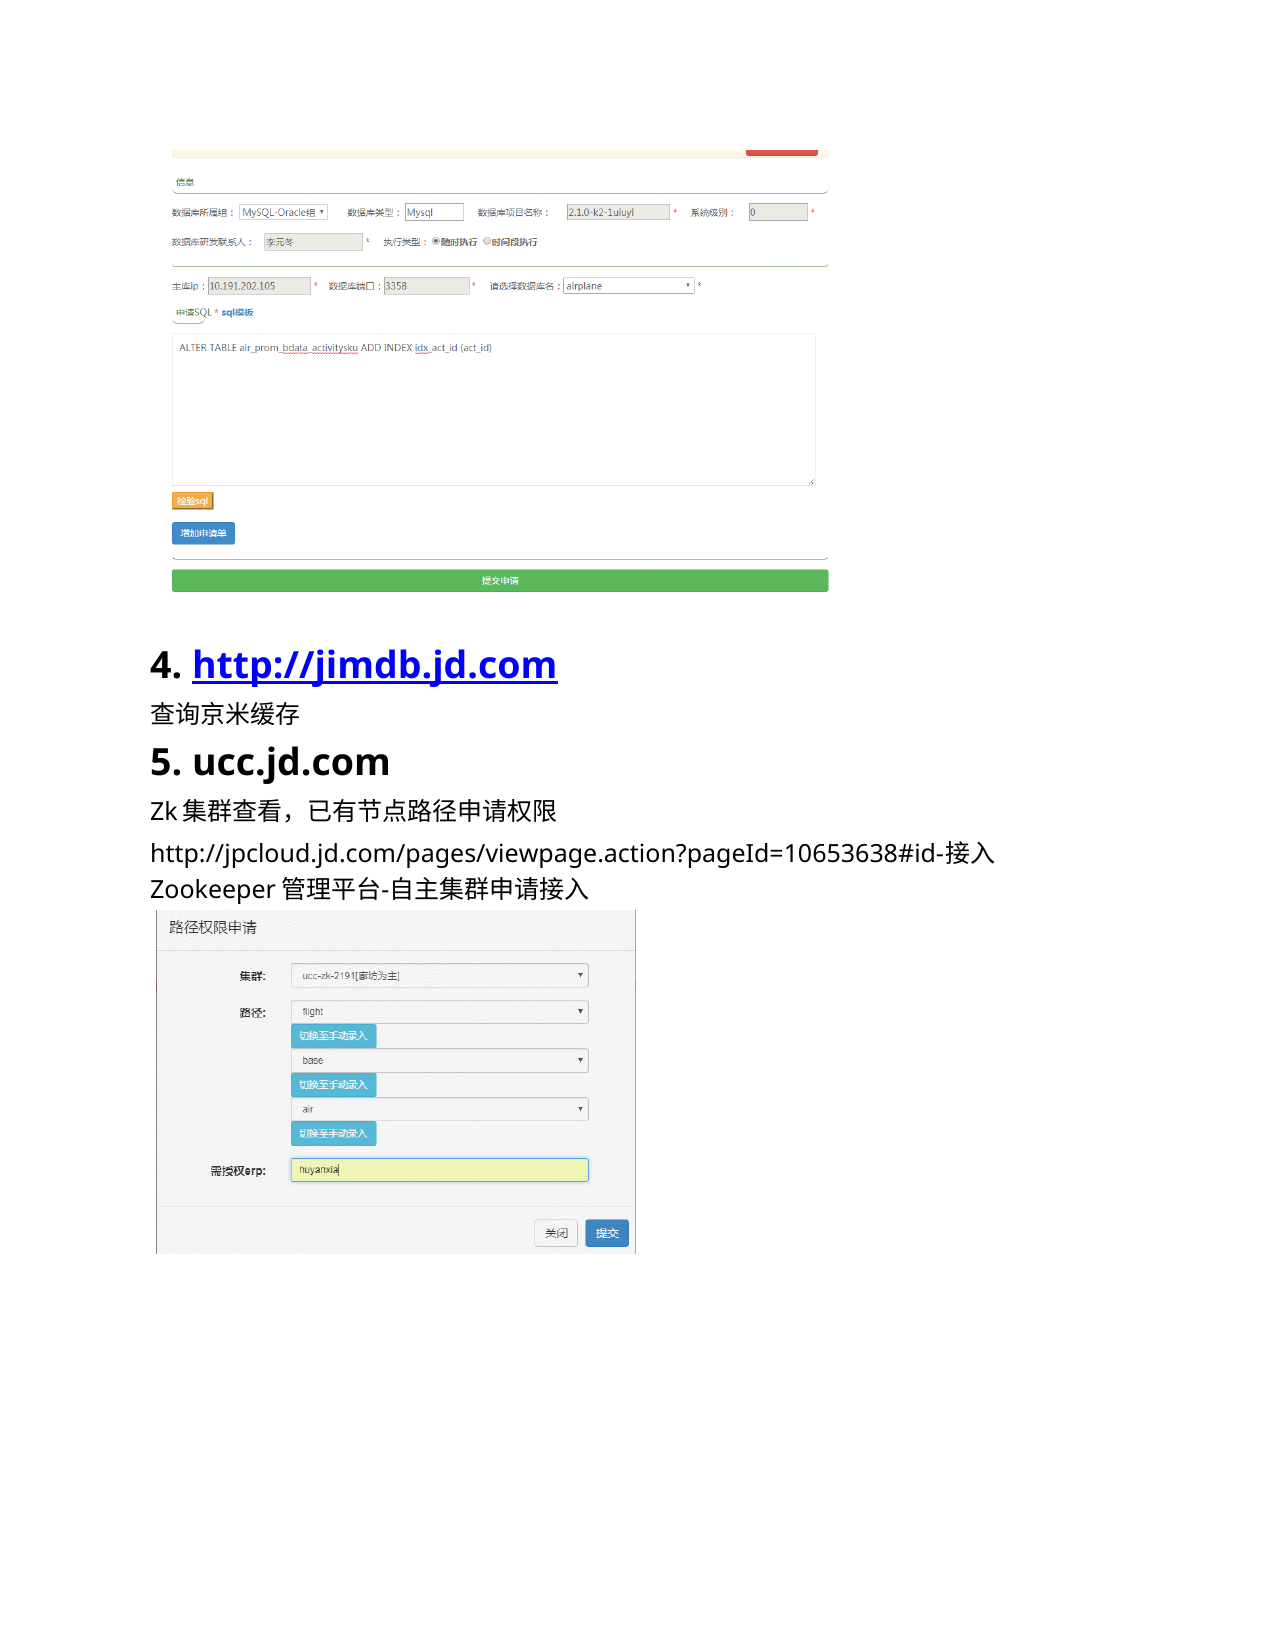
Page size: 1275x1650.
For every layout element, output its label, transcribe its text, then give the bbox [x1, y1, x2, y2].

text Zk集群查看，已有节点路径申请权限 [150, 792, 1125, 828]
text http://jpcloud.jd.com/pages/viewpage.action?pageId=10653638#id-接入Zookeeper管理平台-自主集群申请接入 [150, 833, 1125, 906]
subtitle 4. http://jimdb.jd.com [150, 638, 1125, 689]
text 查询京米缓存 [150, 694, 1125, 730]
subtitle 5. ucc.jd.com [150, 736, 1125, 787]
picture [156, 910, 636, 1254]
